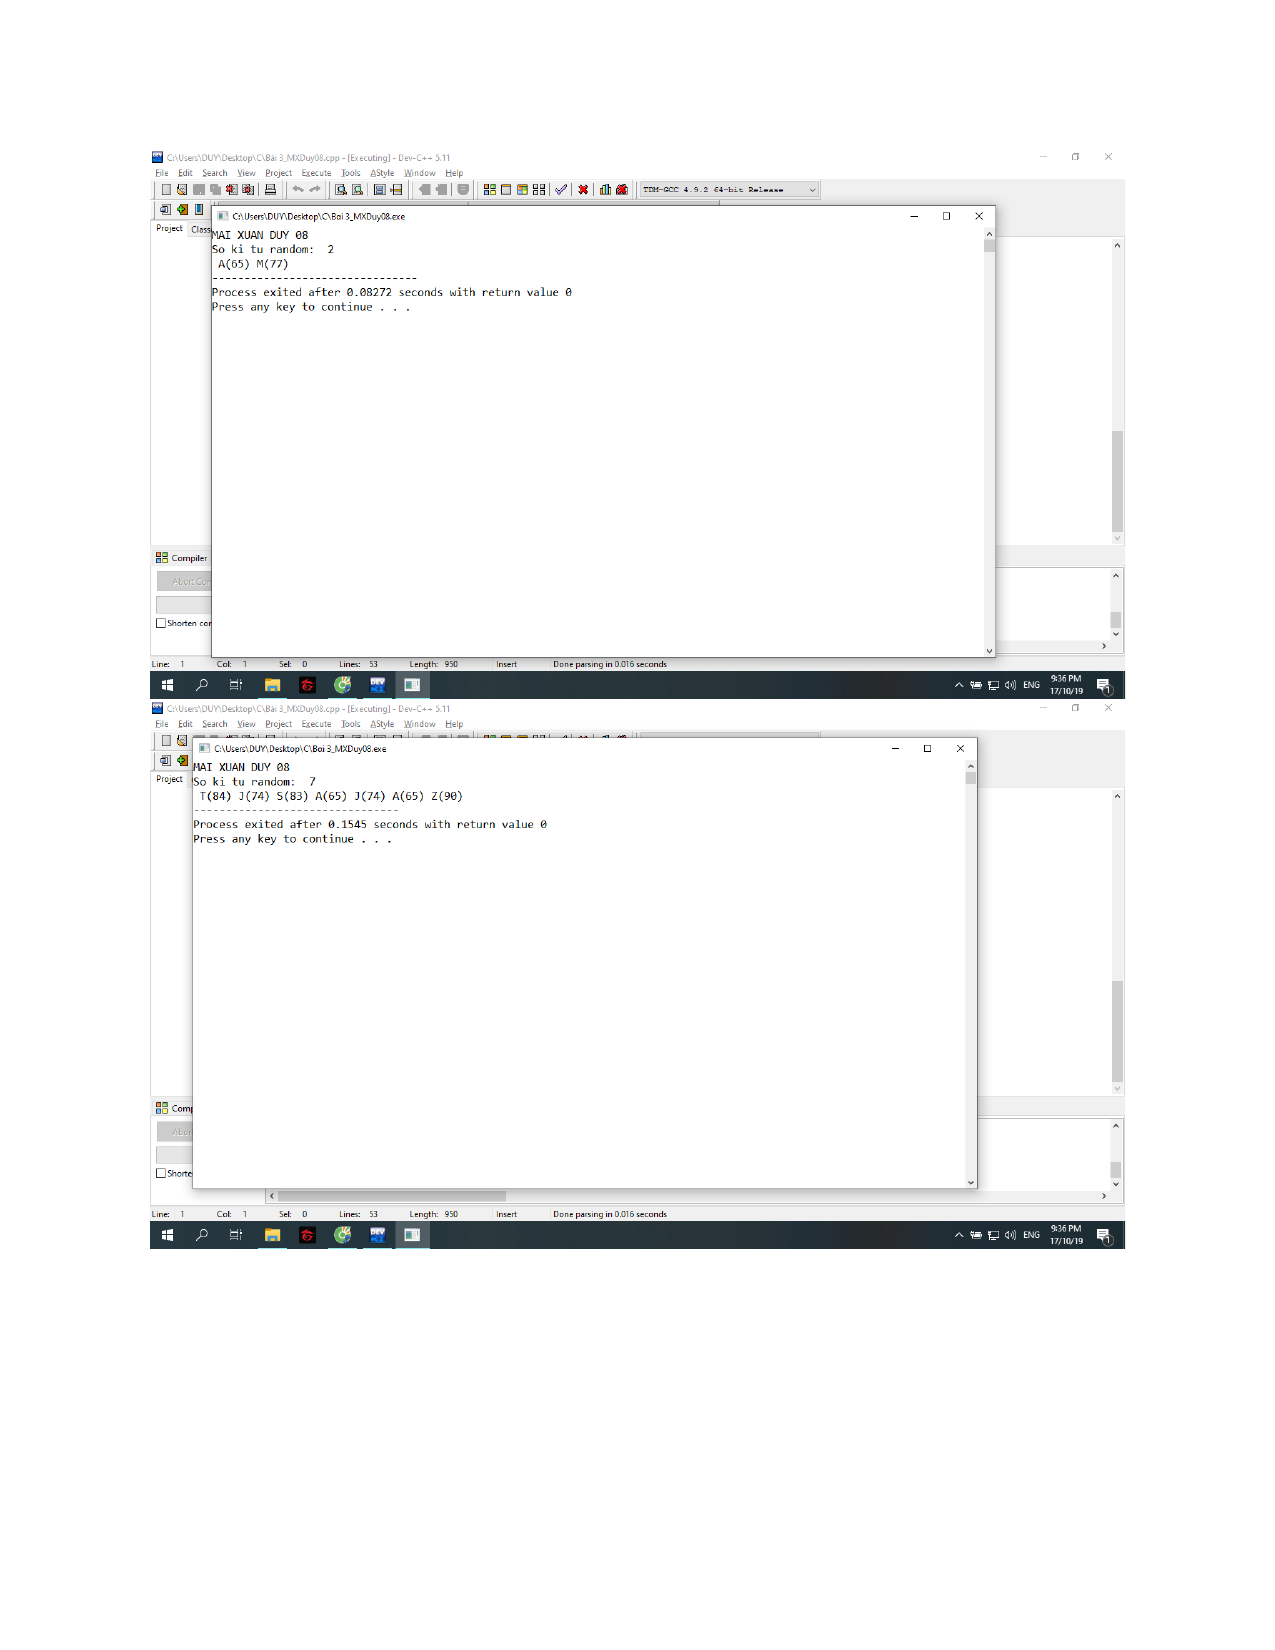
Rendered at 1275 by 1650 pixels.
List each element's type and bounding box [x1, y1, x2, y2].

picture [150, 150, 1125, 699]
picture [150, 700, 1125, 1249]
